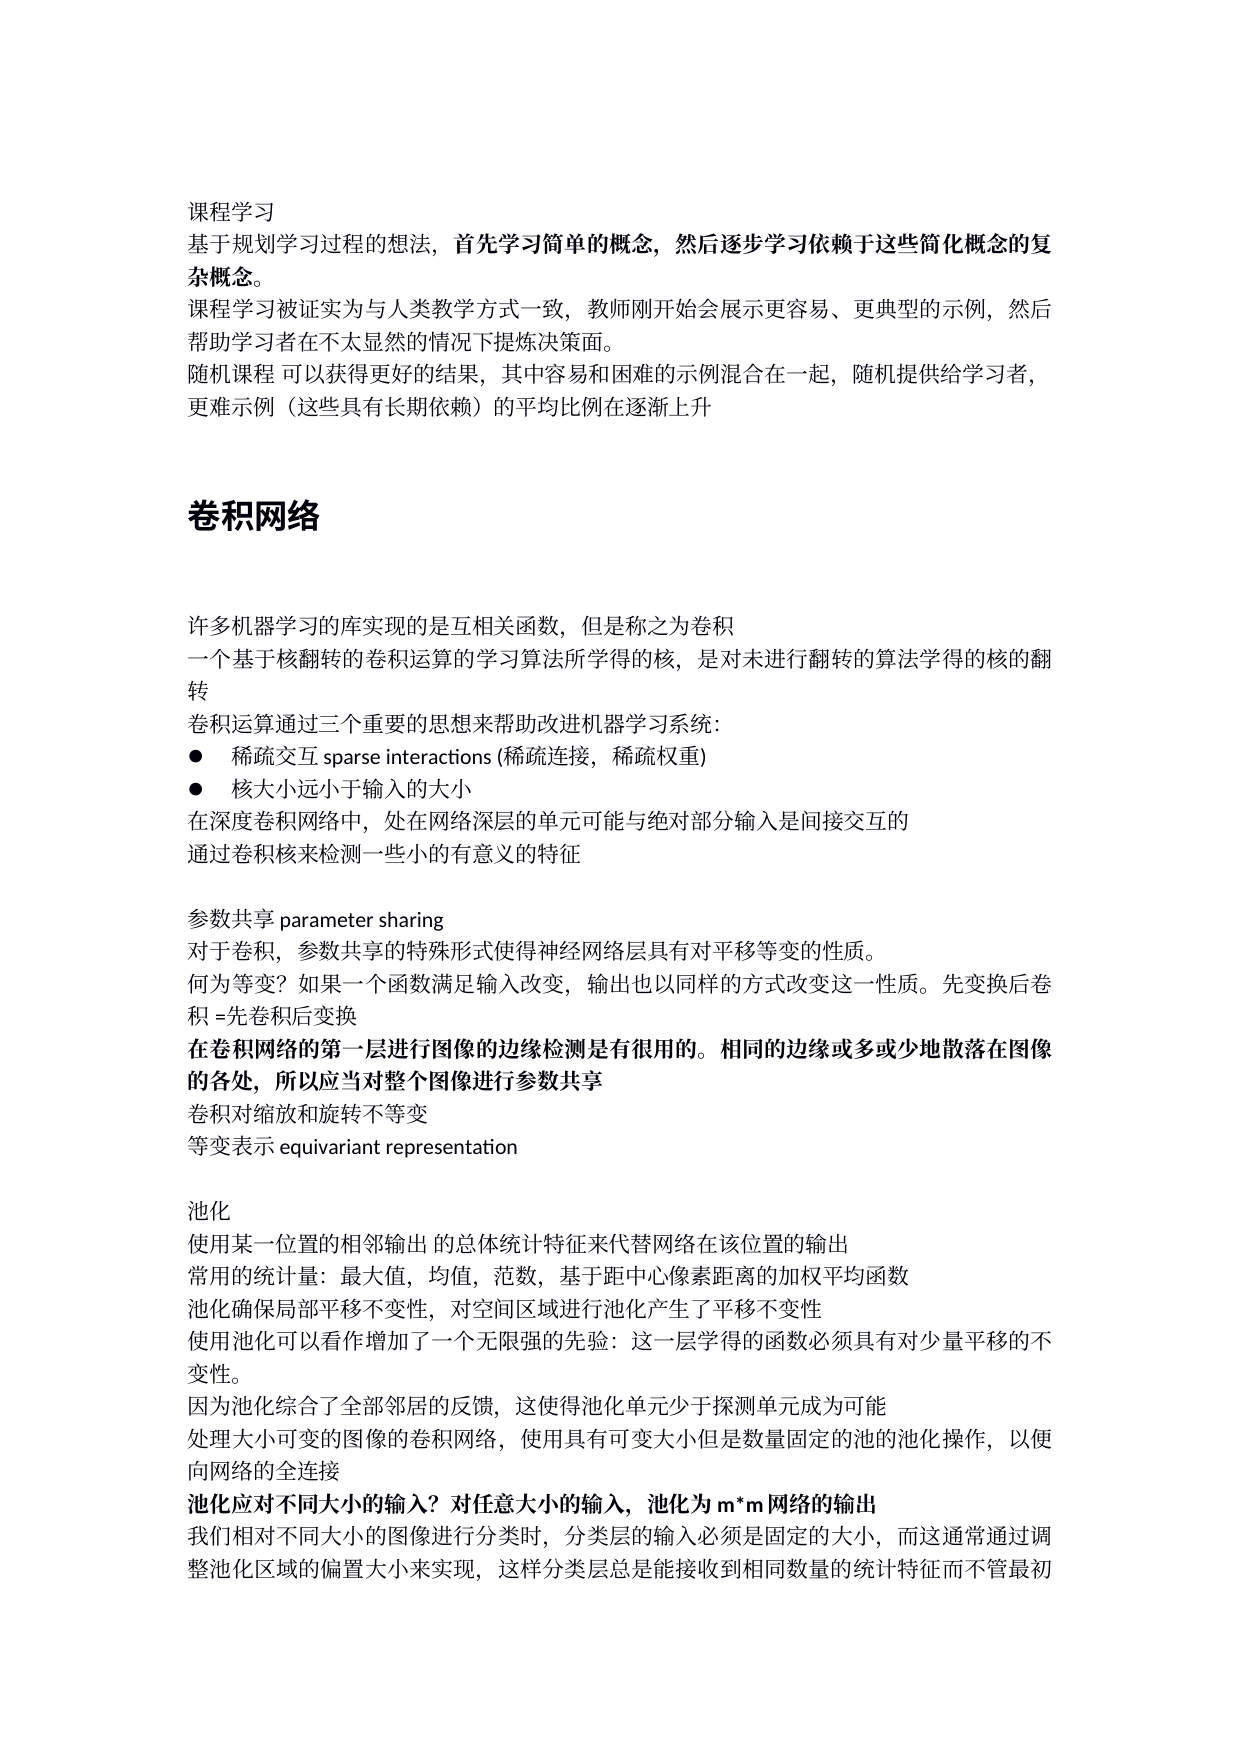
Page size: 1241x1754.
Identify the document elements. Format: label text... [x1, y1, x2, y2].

text 一个基于核翻转的卷积运算的学习算法所学得的核，是对未进行翻转的算法学得的核的翻转 [187, 641, 1053, 706]
text 常用的统计量：最大值，均值，范数，基于距中心像素距离的加权平均函数 [187, 1259, 1053, 1291]
text 池化应对不同大小的输入？对任意大小的输入，池化为m*m网络的输出 [187, 1486, 1053, 1519]
text 课程学习被证实为与人类教学方式一致，教师刚开始会展示更容易、更典型的示例，然后帮助学习者在不太显然的情况下提炼决策面。 [187, 292, 1053, 357]
text 课程学习 [187, 194, 1053, 227]
text 许多机器学习的库实现的是互相关函数，但是称之为卷积 [187, 609, 1053, 641]
text 使用池化可以看作增加了一个无限强的先验：这一层学得的函数必须具有对少量平移的不变性。 [187, 1324, 1053, 1389]
text 在深度卷积网络中，处在网络深层的单元可能与绝对部分输入是间接交互的 [187, 804, 1053, 836]
list 核大小远小于输入的大小 [187, 771, 1053, 804]
text 何为等变？如果一个函数满足输入改变，输出也以同样的方式改变这一性质。先变换后卷积 =先卷积后变换 [187, 966, 1053, 1031]
text 因为池化综合了全部邻居的反馈，这使得池化单元少于探测单元成为可能 [187, 1389, 1053, 1421]
text 等变表示equivariant representation [187, 1129, 1053, 1161]
text 卷积对缩放和旋转不等变 [187, 1096, 1053, 1129]
text 基于规划学习过程的想法，首先学习简单的概念，然后逐步学习依赖于这些简化概念的复杂概念。 [187, 227, 1053, 292]
text 池化确保局部平移不变性，对空间区域进行池化产生了平移不变性 [187, 1291, 1053, 1324]
text 池化 [187, 1194, 1053, 1226]
list 稀疏交互sparse interactions (稀疏连接，稀疏权重) [187, 739, 1053, 771]
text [187, 1519, 1053, 1584]
text 参数共享parameter sharing [187, 901, 1053, 934]
text 随机课程 可以获得更好的结果，其中容易和困难的示例混合在一起，随机提供给学习者，更难示例（这些具有长期依赖）的平均比例在逐渐上升 [187, 357, 1053, 422]
text 使用某一位置的相邻输出 的总体统计特征来代替网络在该位置的输出 [187, 1226, 1053, 1259]
text 对于卷积，参数共享的特殊形式使得神经网络层具有对平移等变的性质。 [187, 934, 1053, 966]
text 处理大小可变的图像的卷积网络，使用具有可变大小但是数量固定的池的池化操作，以便向网络的全连接 [187, 1421, 1053, 1486]
subtitle 卷积网络 [187, 482, 1053, 547]
text 在卷积网络的第一层进行图像的边缘检测是有很用的。相同的边缘或多或少地散落在图像的各处，所以应当对整个图像进行参数共享 [187, 1031, 1053, 1096]
text 通过卷积核来检测一些小的有意义的特征 [187, 836, 1053, 869]
text 卷积运算通过三个重要的思想来帮助改进机器学习系统： [187, 706, 1053, 739]
